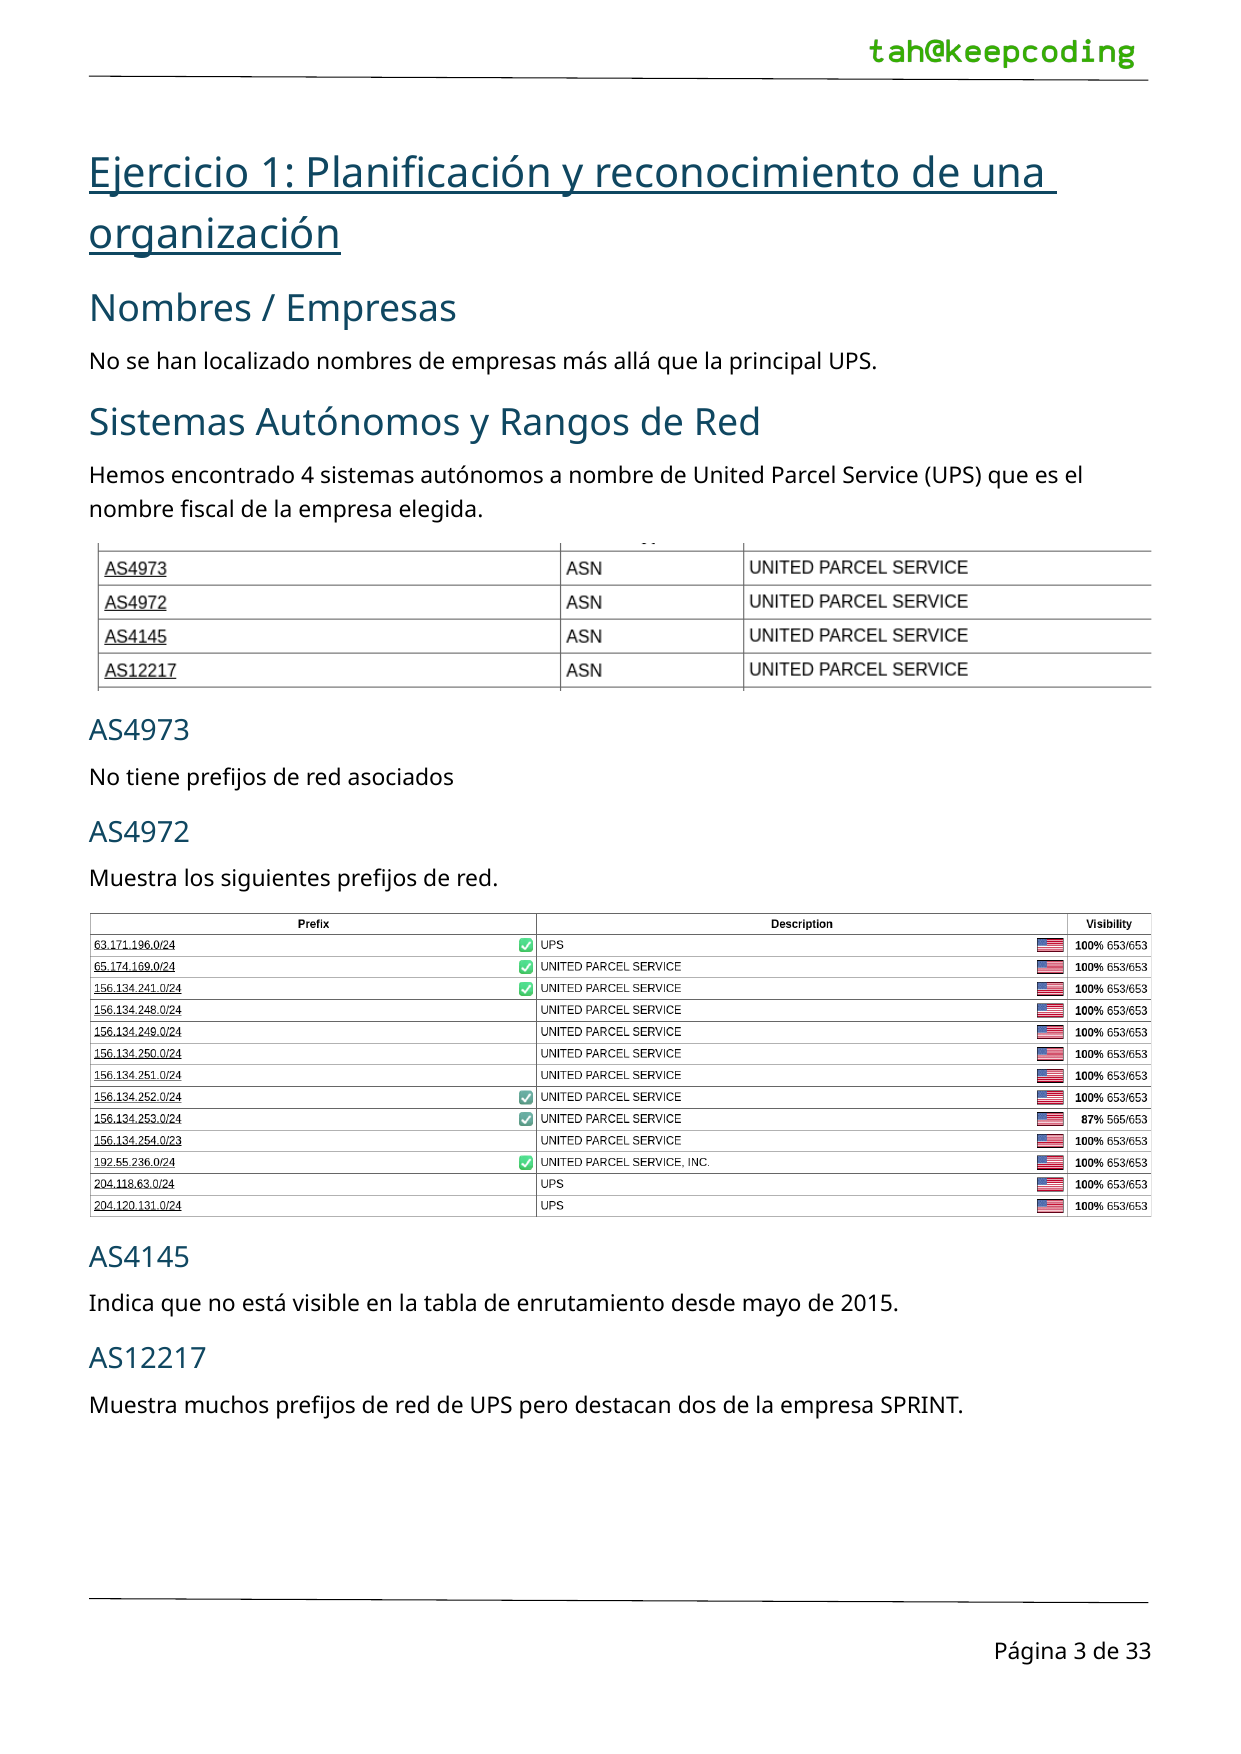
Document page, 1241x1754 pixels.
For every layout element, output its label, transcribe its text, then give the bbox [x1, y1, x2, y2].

subtitle AS4145 [89, 1236, 1152, 1276]
text Muestra los siguientes prefijos de red. [89, 862, 1152, 893]
subtitle AS4972 [89, 811, 1152, 851]
text Hemos encontrado 4 sistemas autónomos a nombre de United Parcel Service (UPS) que es el nombre fiscal de la empresa elegida. [89, 459, 1152, 524]
subtitle AS4973 [89, 709, 1152, 749]
text No se han localizado nombres de empresas más allá que la principal UPS. [89, 345, 1152, 376]
text No tiene prefijos de red asociados [89, 761, 1152, 792]
picture [805, 22, 1197, 81]
text Indica que no está visible en la tabla de enrutamiento desde mayo de 2015. [89, 1287, 1152, 1318]
subtitle Nombres / Empresas [89, 282, 1152, 333]
subtitle Sistemas Autónomos y Rangos de Red [89, 396, 1152, 447]
subtitle Ejercicio 1: Planificación y reconocimiento de una organización [89, 143, 1152, 261]
picture [88, 912, 1152, 1217]
text Muestra muchos prefijos de red de UPS pero destacan dos de la empresa SPRINT. [89, 1388, 1152, 1420]
picture [88, 543, 1152, 691]
subtitle AS12217 [89, 1337, 1152, 1377]
